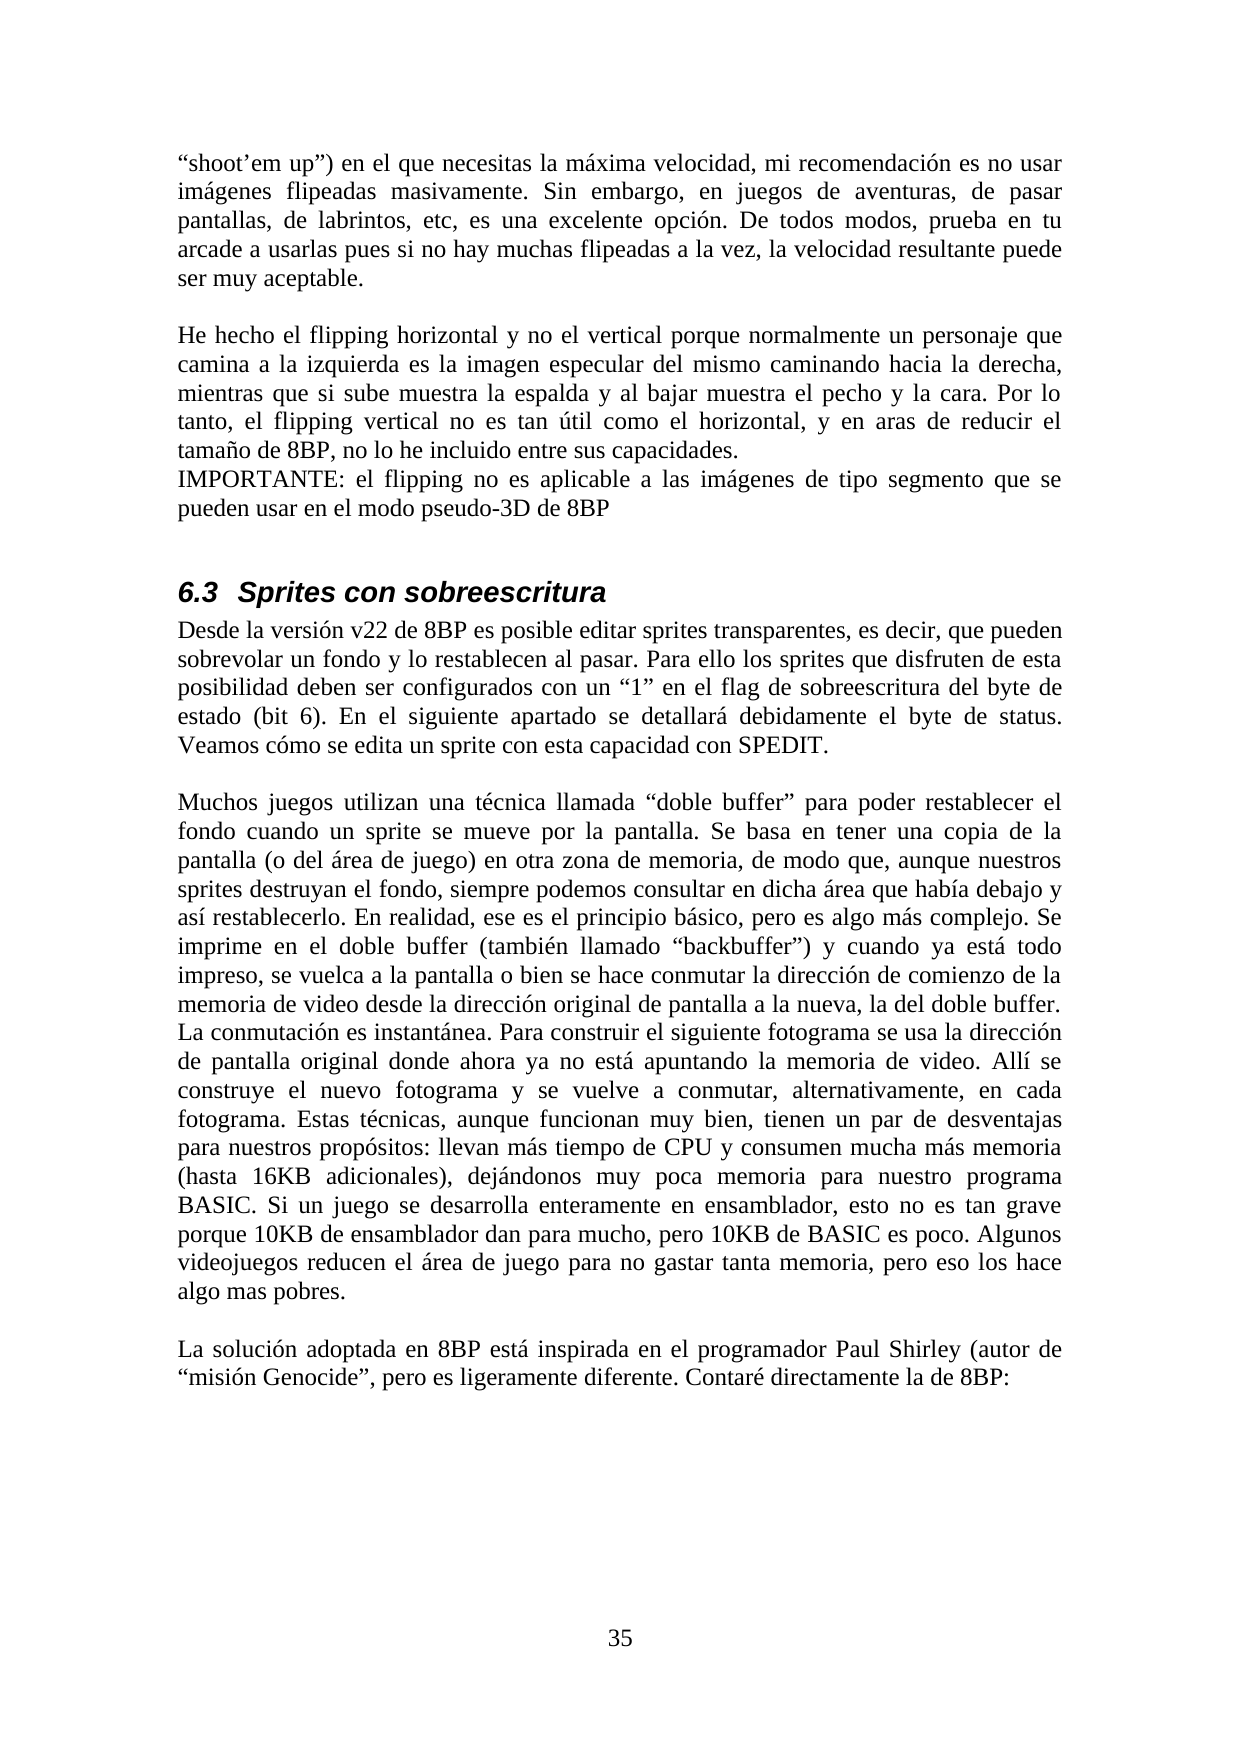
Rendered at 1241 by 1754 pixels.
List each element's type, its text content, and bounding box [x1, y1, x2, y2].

text Desde la versión v22 de 8BP es posible editar sprites transparentes, es decir, que pueden sobrevolar un fondo y lo restablecen al pasar. Para ello los sprites que disfruten de esta posibilidad deben ser configurados con un “1” en el flag de sobreescritura del byte de estado (bit 6). En el siguiente apartado se detallará debidamente el byte de status. Veamos cómo se edita un sprite con esta capacidad con SPEDIT. [177, 615, 1063, 759]
text IMPORTANTE: el flipping no es aplicable a las imágenes de tipo segmento que se pueden usar en el modo pseudo-3D de 8BP [177, 464, 1063, 521]
text He hecho el flipping horizontal y no el vertical porque normalmente un personaje que camina a la izquierda es la imagen especular del mismo caminando hacia la derecha, mientras que si sube muestra la espalda y al bajar muestra el pecho y la cara. Por lo tanto, el flipping vertical no es tan útil como el horizontal, y en aras de reducir el tamaño de 8BP, no lo he incluido entre sus capacidades. [177, 320, 1063, 464]
subtitle Sprites con sobreescritura [177, 575, 1063, 609]
text Muchos juegos utilizan una técnica llamada “doble buffer” para poder restablecer el fondo cuando un sprite se mueve por la pantalla. Se basa en tener una copia de la pantalla (o del área de juego) en otra zona de memoria, de modo que, aunque nuestros sprites destruyan el fondo, siempre podemos consultar en dicha área que había debajo y así restablecerlo. En realidad, ese es el principio básico, pero es algo más complejo. Se imprime en el doble buffer (también llamado “backbuffer”) y cuando ya está todo impreso, se vuelca a la pantalla o bien se hace conmutar la dirección de comienzo de la memoria de video desde la dirección original de pantalla a la nueva, la del doble buffer. La conmutación es instantánea. Para construir el siguiente fotograma se usa la dirección de pantalla original donde ahora ya no está apuntando la memoria de video. Allí se construye el nuevo fotograma y se vuelve a conmutar, alternativamente, en cada fotograma. Estas técnicas, aunque funcionan muy bien, tienen un par de desventajas para nuestros propósitos: llevan más tiempo de CPU y consumen mucha más memoria (hasta 16KB adicionales), dejándonos muy poca memoria para nuestro programa BASIC. Si un juego se desarrolla enteramente en ensamblador, esto no es tan grave porque 10KB de ensamblador dan para mucho, pero 10KB de BASIC es poco. Algunos videojuegos reducen el área de juego para no gastar tanta memoria, pero eso los hace algo mas pobres. [177, 787, 1063, 1305]
text La solución adoptada en 8BP está inspirada en el programador Paul Shirley (autor de “misión Genocide”, pero es ligeramente diferente. Contaré directamente la de 8BP: [177, 1334, 1063, 1391]
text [177, 148, 1063, 291]
